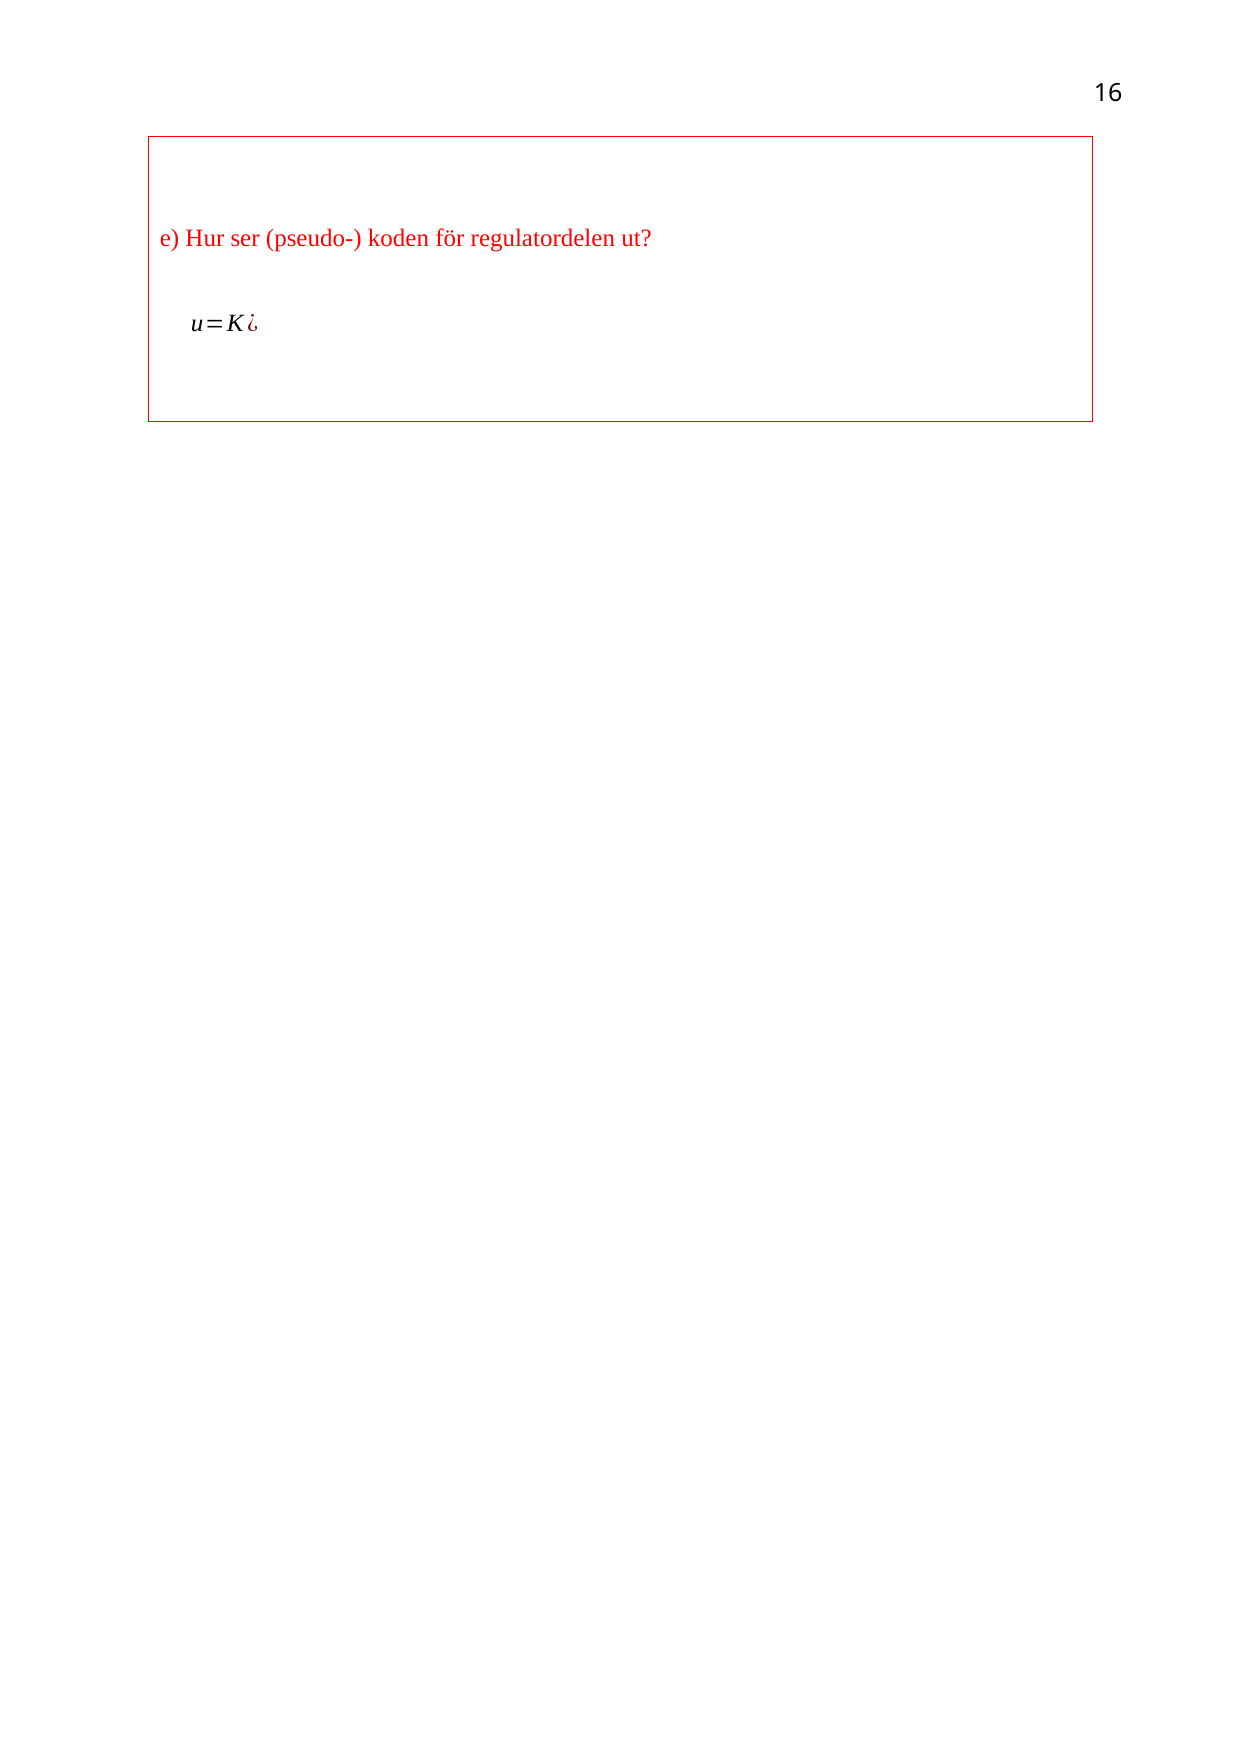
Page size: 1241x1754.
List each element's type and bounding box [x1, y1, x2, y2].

table_cell [149, 137, 1092, 421]
